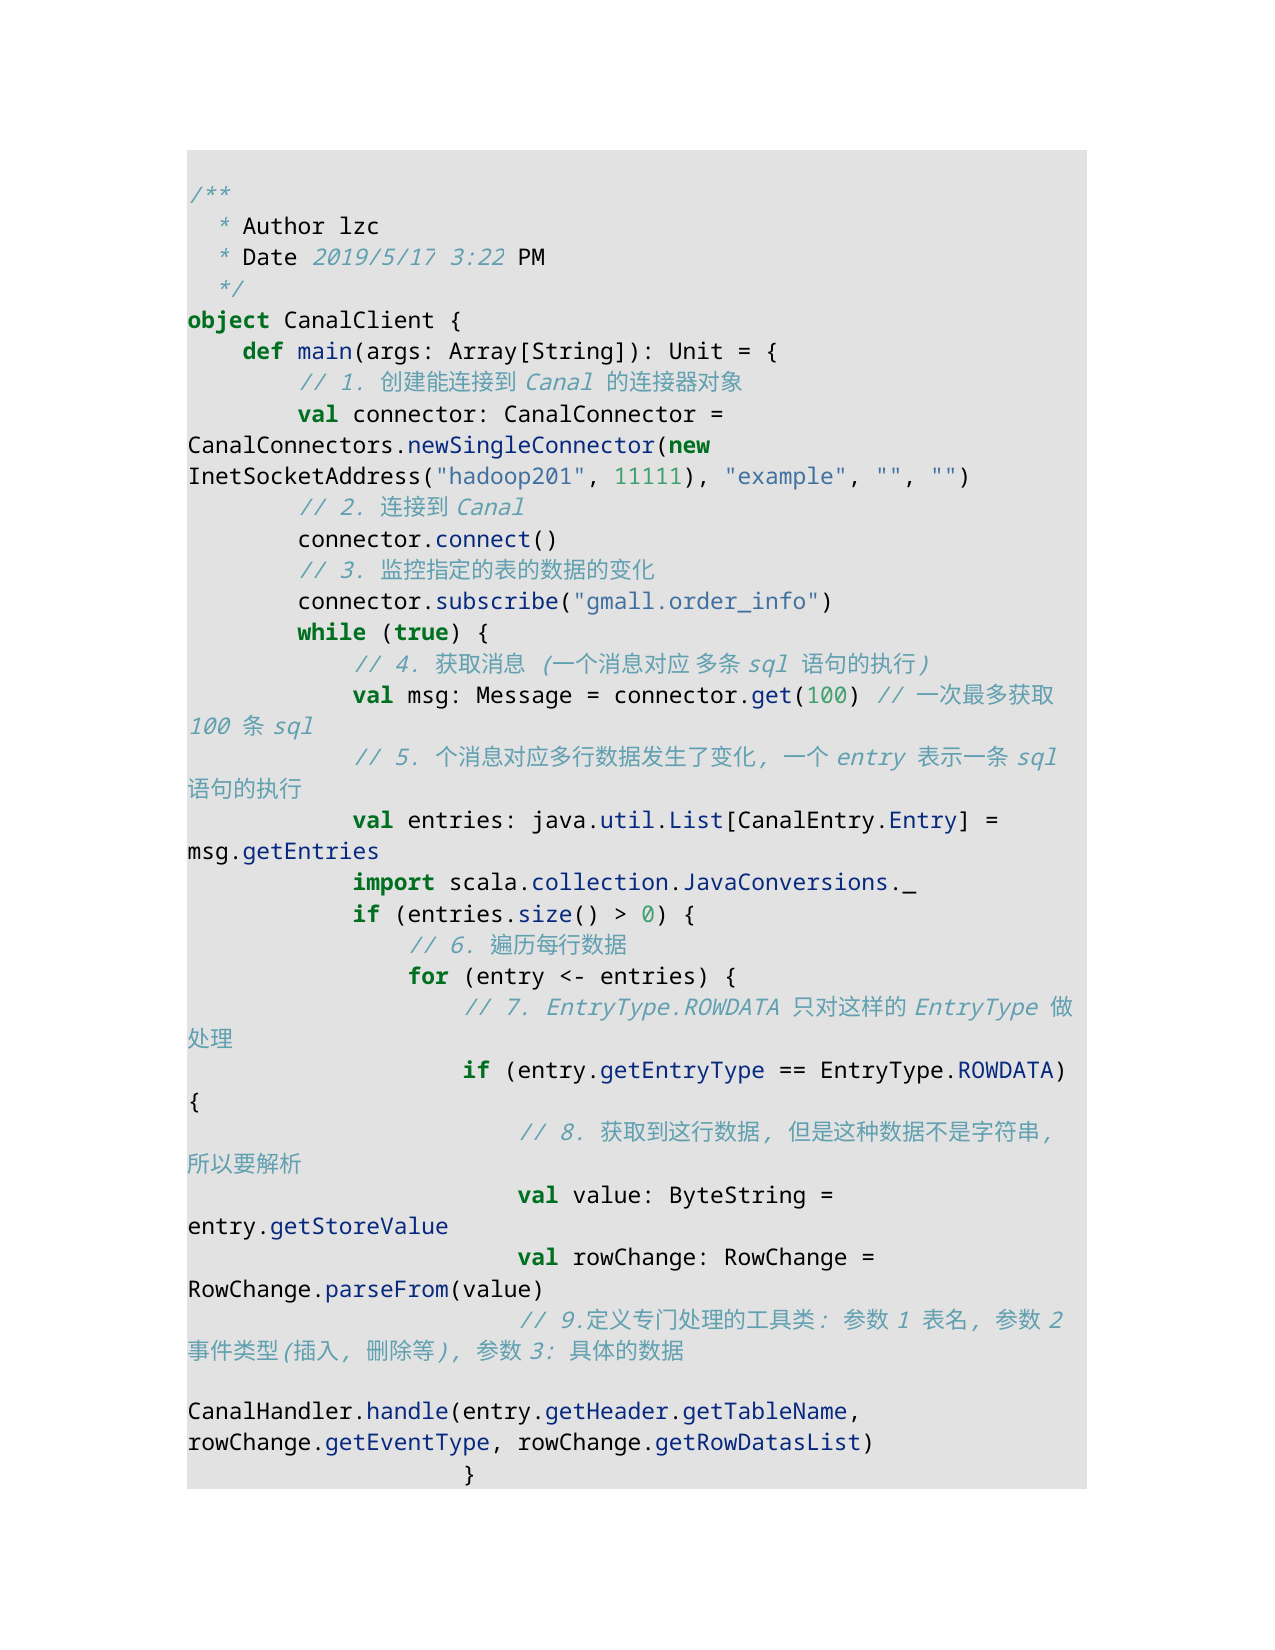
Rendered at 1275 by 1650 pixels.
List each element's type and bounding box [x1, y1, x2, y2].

text [187, 150, 1087, 1489]
